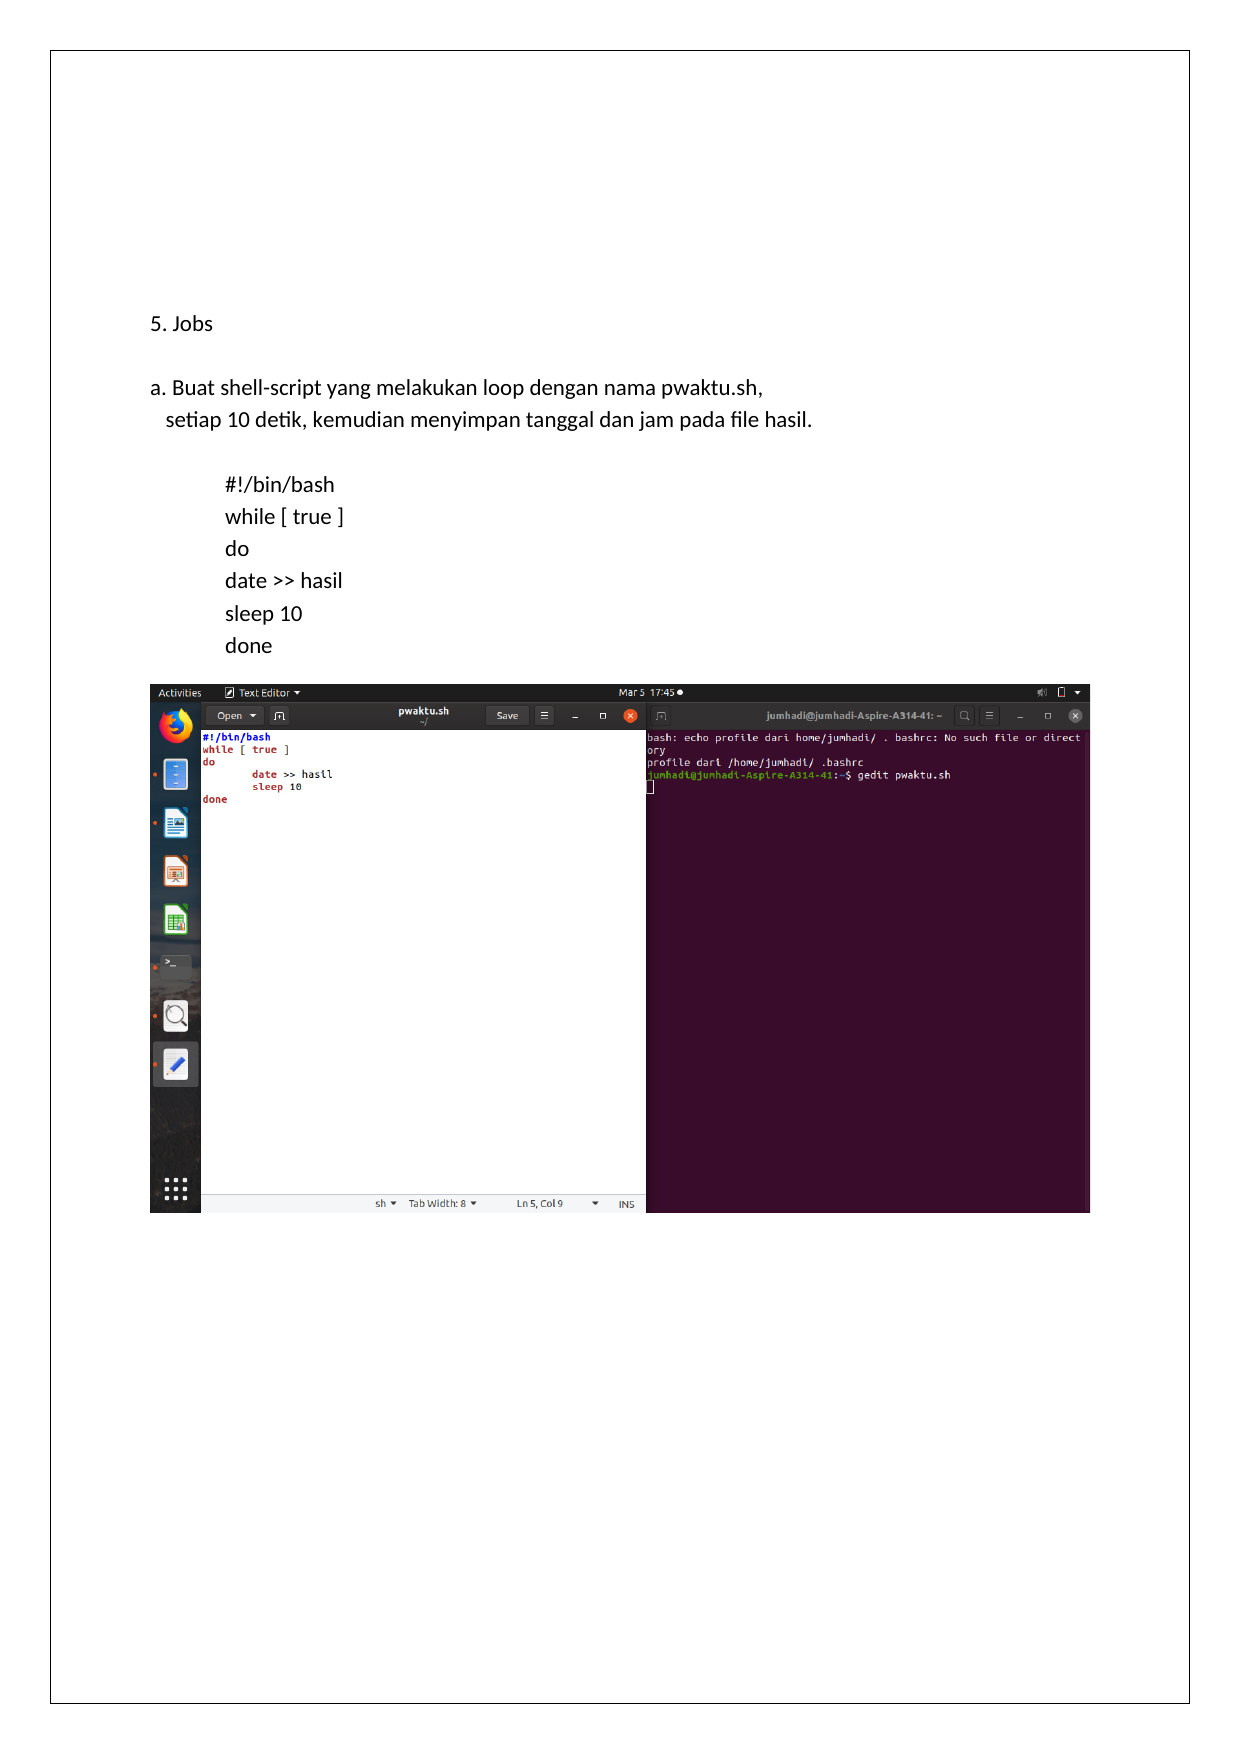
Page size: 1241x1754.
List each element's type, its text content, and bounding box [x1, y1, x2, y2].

picture [150, 684, 1091, 1213]
text 5. Jobs a. Buat shell-script yang melakukan loop dengan nama pwaktu.sh, setiap 10 detik, kemudian menyimpan tanggal dan jam pada file hasil. #!/bin/bash while [ true ] do date >> hasil sleep 10 done [150, 309, 1090, 659]
